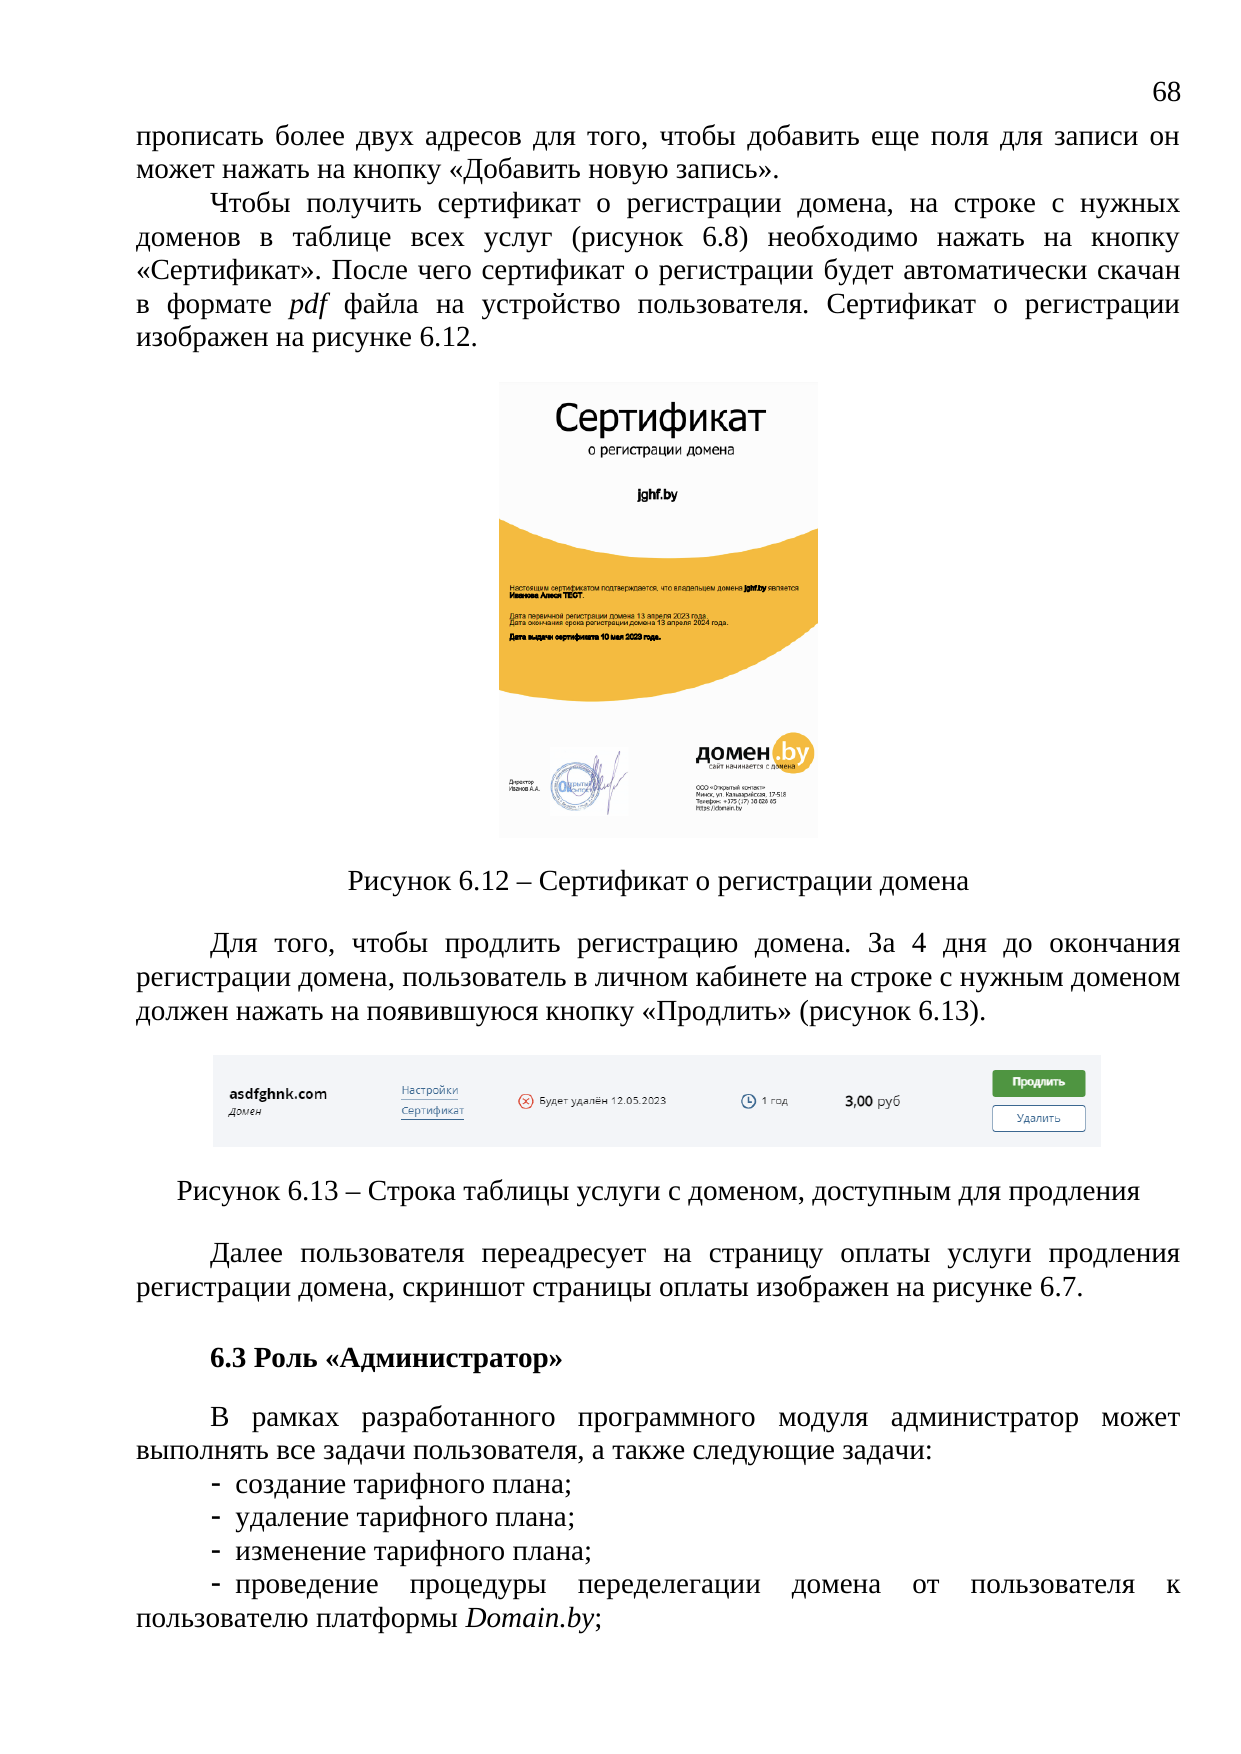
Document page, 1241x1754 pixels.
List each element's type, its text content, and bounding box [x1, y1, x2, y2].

picture [208, 1055, 1109, 1148]
text В рамках разработанного программного модуля администратор может выполнять все задачи пользователя, а также следующие задачи: [136, 1399, 1181, 1466]
picture [499, 382, 818, 838]
list изменение тарифного плана; [136, 1533, 1181, 1567]
list создание тарифного плана; [136, 1466, 1181, 1499]
text 6.3 Роль «Администратор» [136, 1340, 1181, 1374]
text Чтобы получить сертификат о регистрации домена, на строке с нужных доменов в таблице всех услуг (рисунок 6.8) необходимо нажать на кнопку «Сертификат». После чего сертификат о регистрации будет автоматически скачан в формате pdf файла на устройство пользователя. Сертификат о регистрации изображен на рисунке 6.12. [136, 185, 1181, 353]
text Рисунок 6.13 – Строка таблицы услуги с доменом, доступным для продления [136, 1173, 1181, 1206]
text Рисунок 6.12 – Сертификат о регистрации домена [136, 863, 1181, 896]
text Далее пользователя переадресует на страницу оплаты услуги продления регистрации домена, скриншот страницы оплаты изображен на рисунке 6.7. [136, 1236, 1181, 1303]
list проведение процедуры переделегации домена от пользователя к пользователю платформы Domain.by; [136, 1567, 1181, 1634]
text Для того, чтобы продлить регистрацию домена. За 4 дня до окончания регистрации домена, пользователь в личном кабинете на строке с нужным доменом должен нажать на появившуюся кнопку «Продлить» (рисунок 6.13). [136, 926, 1181, 1026]
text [136, 118, 1181, 185]
list удаление тарифного плана; [136, 1499, 1181, 1533]
